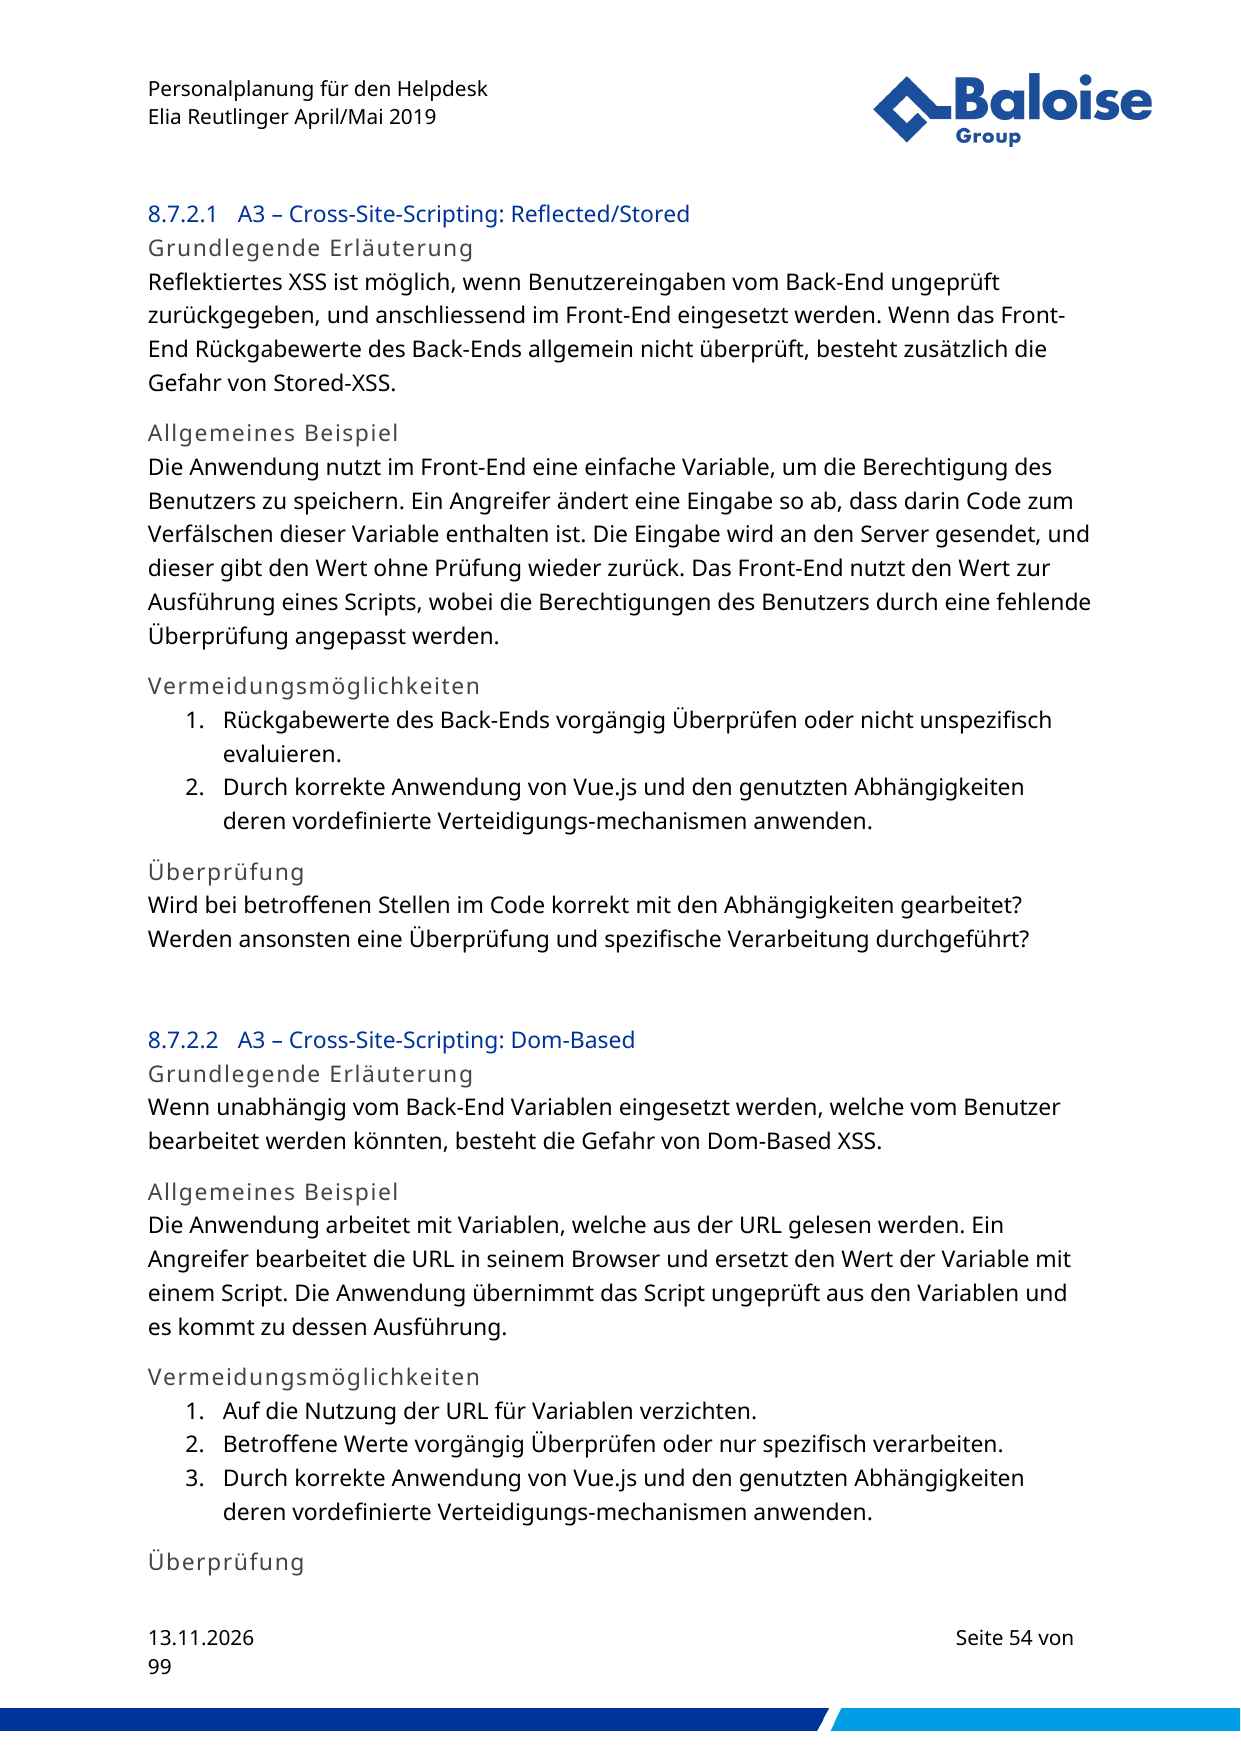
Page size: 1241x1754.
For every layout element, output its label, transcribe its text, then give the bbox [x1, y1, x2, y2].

text Die Anwendung nutzt im Front-End eine einfache Variable, um die Berechtigung des Benutzers zu speichern. Ein Angreifer ändert eine Eingabe so ab, dass darin Code zum Verfälschen dieser Variable enthalten ist. Die Eingabe wird an den Server gesendet, und dieser gibt den Wert ohne Prüfung wieder zurück. Das Front-End nutzt den Wert zur Ausführung eines Scripts, wobei die Berechtigungen des Benutzers durch eine fehlende Überprüfung angepasst werden. [148, 451, 1093, 651]
subtitle Allgemeines Beispiel [148, 1176, 1093, 1207]
picture [873, 73, 1152, 147]
subtitle A3 – Cross-Site-Scripting: Dom-Based [148, 1024, 1093, 1055]
text Die Anwendung arbeitet mit Variablen, welche aus der URL gelesen werden. Ein Angreifer bearbeitet die URL in seinem Browser und ersetzt den Wert der Variable mit einem Script. Die Anwendung übernimmt das Script ungeprüft aus den Variablen und es kommt zu dessen Ausführung. [148, 1209, 1093, 1342]
subtitle A3 – Cross-Site-Scripting: Reflected/Stored [148, 198, 1093, 229]
subtitle Vermeidungsmöglichkeiten [148, 1361, 1093, 1392]
subtitle Grundlegende Erläuterung [148, 1058, 1093, 1089]
text Reflektiertes XSS ist möglich, wenn Benutzereingaben vom Back-End ungeprüft zurückgegeben, und anschliessend im Front-End eingesetzt werden. Wenn das Front-End Rückgabewerte des Back-Ends allgemein nicht überprüft, besteht zusätzlich die Gefahr von Stored-XSS. [148, 266, 1093, 398]
picture [0, 1708, 1241, 1733]
list Betroffene Werte vorgängig Überprüfen oder nur spezifisch verarbeiten. [185, 1428, 1093, 1460]
list Auf die Nutzung der URL für Variablen verzichten. [185, 1395, 1093, 1426]
text Wenn unabhängig vom Back-End Variablen eingesetzt werden, welche vom Benutzer bearbeitet werden könnten, besteht die Gefahr von Dom-Based XSS. [148, 1091, 1093, 1156]
subtitle Allgemeines Beispiel [148, 417, 1093, 448]
subtitle Überprüfung [148, 1546, 1093, 1578]
subtitle Grundlegende Erläuterung [148, 232, 1093, 263]
list Durch korrekte Anwendung von Vue.js und den genutzten Abhängigkeiten deren vordefinierte Verteidigungs-mechanismen anwenden. [185, 771, 1093, 836]
subtitle Vermeidungsmöglichkeiten [148, 670, 1093, 701]
text Wird bei betroffenen Stellen im Code korrekt mit den Abhängigkeiten gearbeitet? Werden ansonsten eine Überprüfung und spezifische Verarbeitung durchgeführt? [148, 889, 1093, 954]
list Rückgabewerte des Back-Ends vorgängig Überprüfen oder nicht unspezifisch evaluieren. [185, 704, 1093, 769]
subtitle Überprüfung [148, 856, 1093, 887]
list Durch korrekte Anwendung von Vue.js und den genutzten Abhängigkeiten deren vordefinierte Verteidigungs-mechanismen anwenden. [185, 1462, 1093, 1527]
